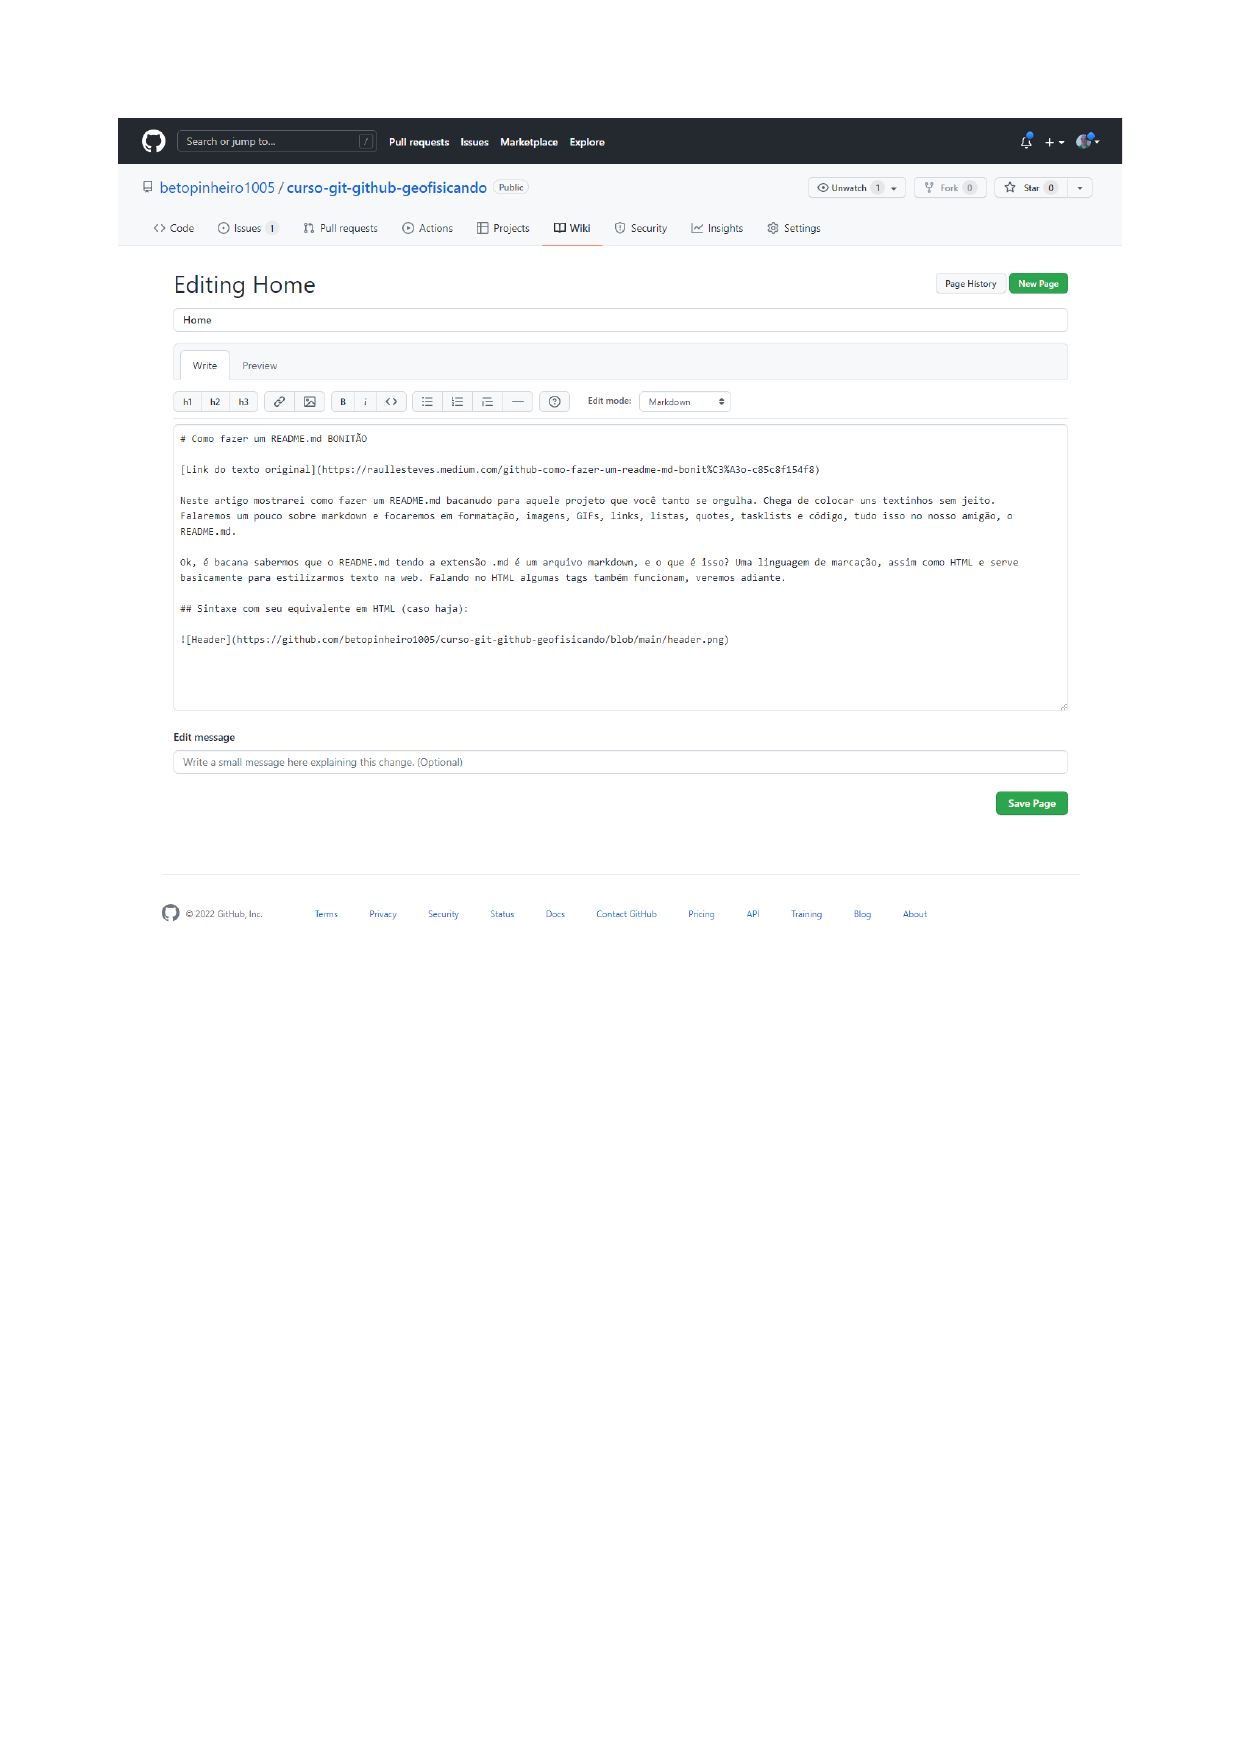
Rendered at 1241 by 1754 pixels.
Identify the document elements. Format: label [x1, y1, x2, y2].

picture [118, 118, 1123, 958]
